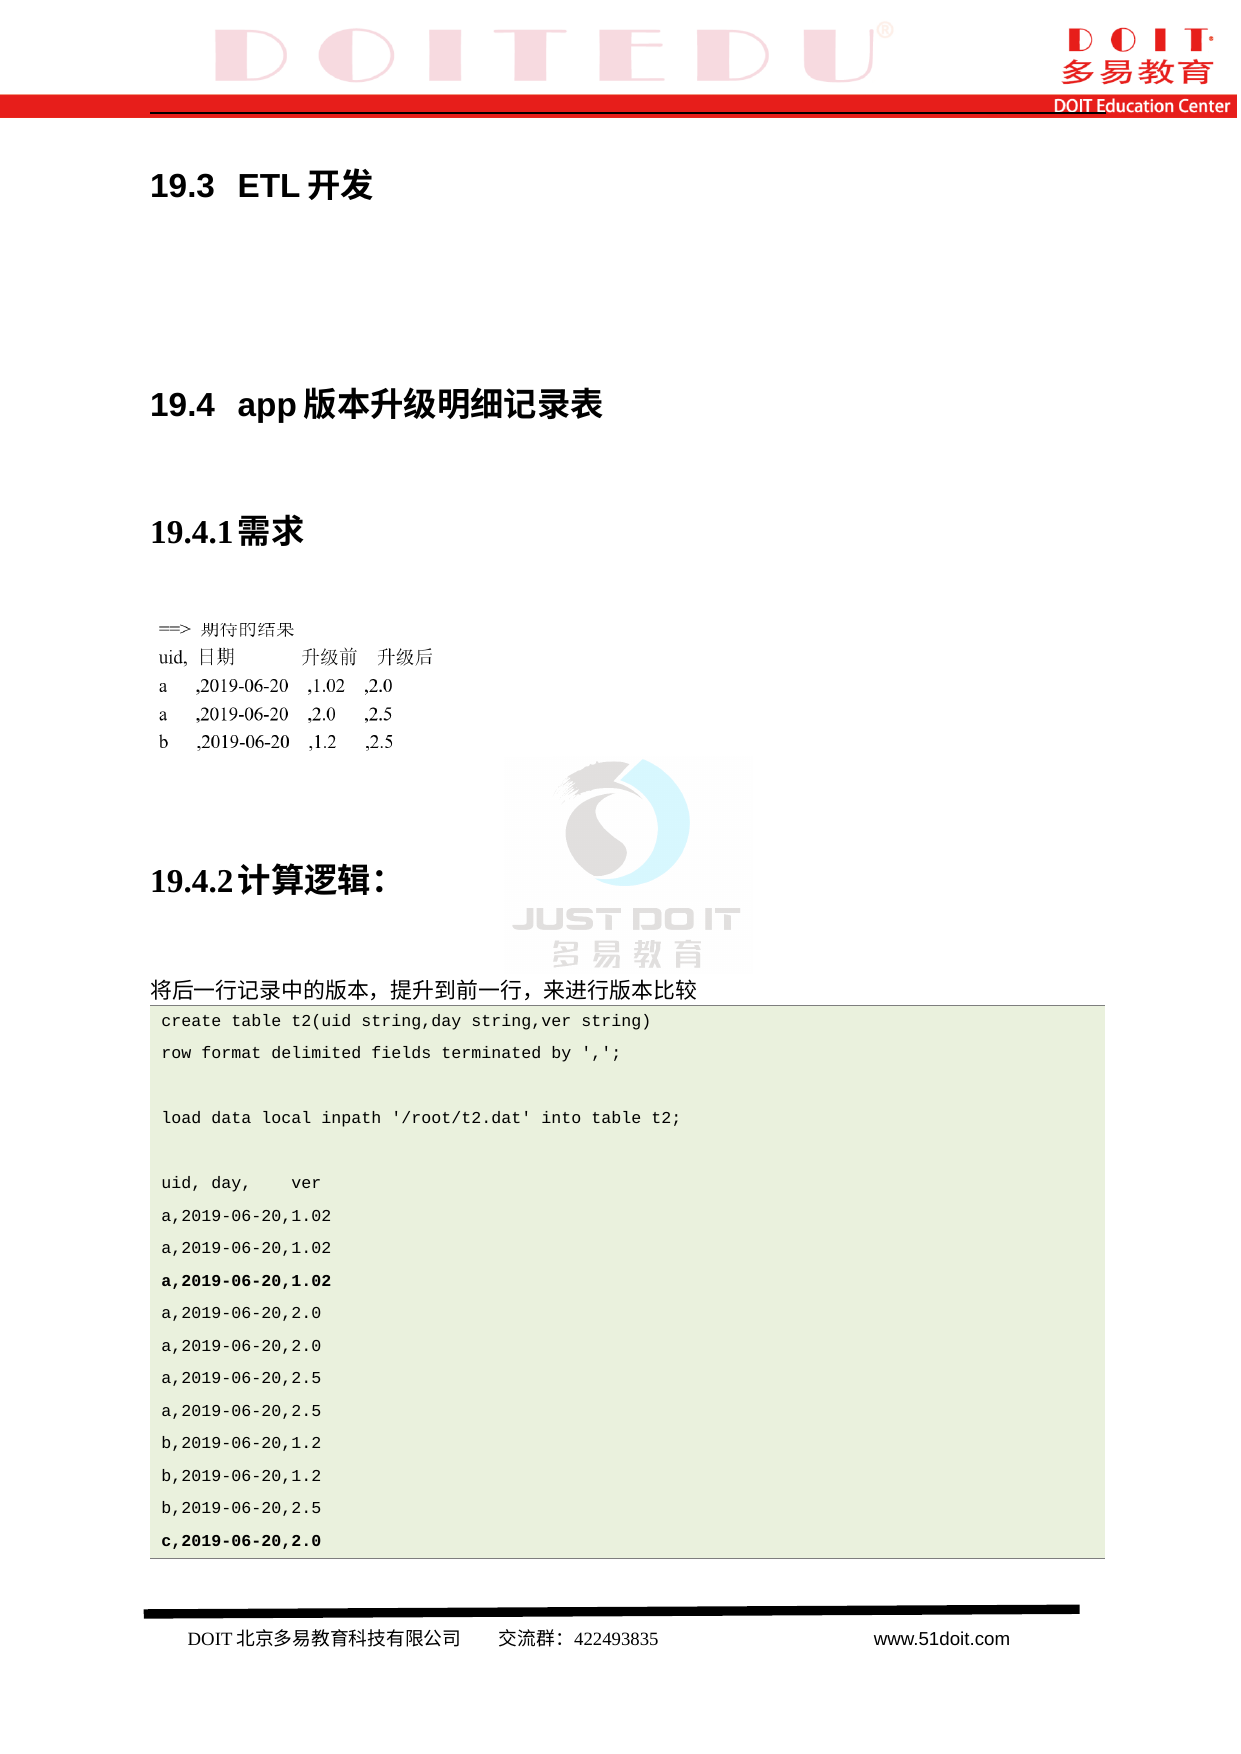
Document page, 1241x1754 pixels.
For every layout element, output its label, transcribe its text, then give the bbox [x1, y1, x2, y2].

subtitle app版本升级明细记录表 [150, 369, 1106, 434]
subtitle ETL开发 [150, 150, 1106, 215]
picture [150, 623, 553, 757]
text 将后一行记录中的版本，提升到前一行，来进行版本比较 [150, 972, 1106, 1005]
picture [0, 14, 1237, 118]
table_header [150, 1006, 1105, 1558]
subtitle 计算逻辑： [150, 845, 1106, 910]
subtitle 需求 [150, 497, 1106, 562]
